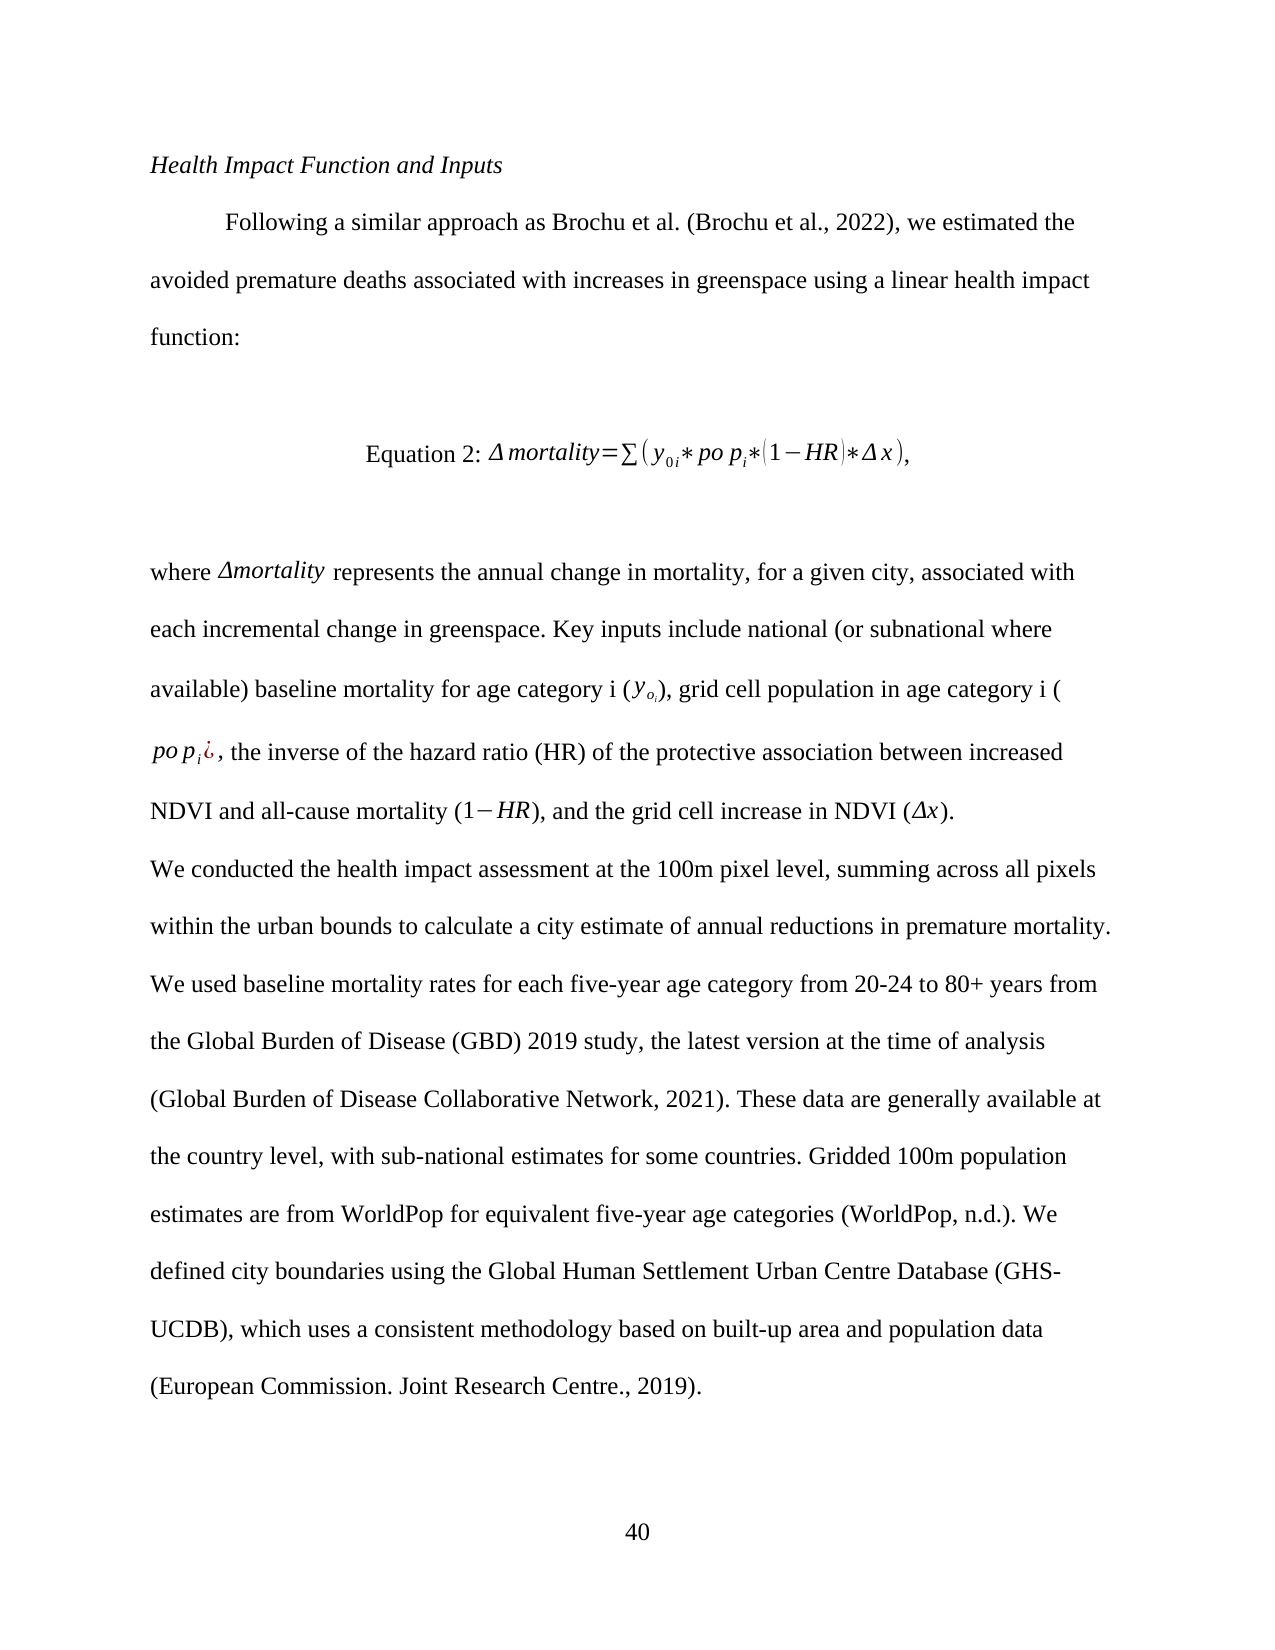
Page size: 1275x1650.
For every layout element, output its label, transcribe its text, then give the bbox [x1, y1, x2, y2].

text We conducted the health impact assessment at the 100m pixel level, summing across all pixels within the urban bounds to calculate a city estimate of annual reductions in premature mortality. We used baseline mortality rates for each five-year age category from 20-24 to 80+ years from the Global Burden of Disease (GBD) 2019 study, the latest version at the time of analysis (Global Burden of Disease Collaborative Network, 2021). These data are generally available at the country level, with sub-national estimates for some countries. Gridded 100m population estimates are from WorldPop for equivalent five-year age categories (WorldPop, n.d.). We defined city boundaries using the Global Human Settlement Urban Centre Database (GHS-UCDB), which uses a consistent methodology based on built-up area and population data (European Commission. Joint Research Centre., 2019). [150, 854, 1125, 1400]
text Following a similar approach as Brochu et al. (Brochu et al., 2022), we estimated the avoided premature deaths associated with increases in greenspace using a linear health impact function: [150, 207, 1125, 351]
text Equation 2: , [150, 437, 1125, 470]
text Health Impact Function and Inputs [150, 150, 1125, 179]
text where represents the annual change in mortality, for a given city, associated with each incremental change in greenspace. Key inputs include national (or subnational where available) baseline mortality for age category i (), grid cell population in age category i ( the inverse of the hazard ratio (HR) of the protective association between increased NDVI and all-cause mortality (), and the grid cell increase in NDVI (). [150, 557, 1125, 825]
